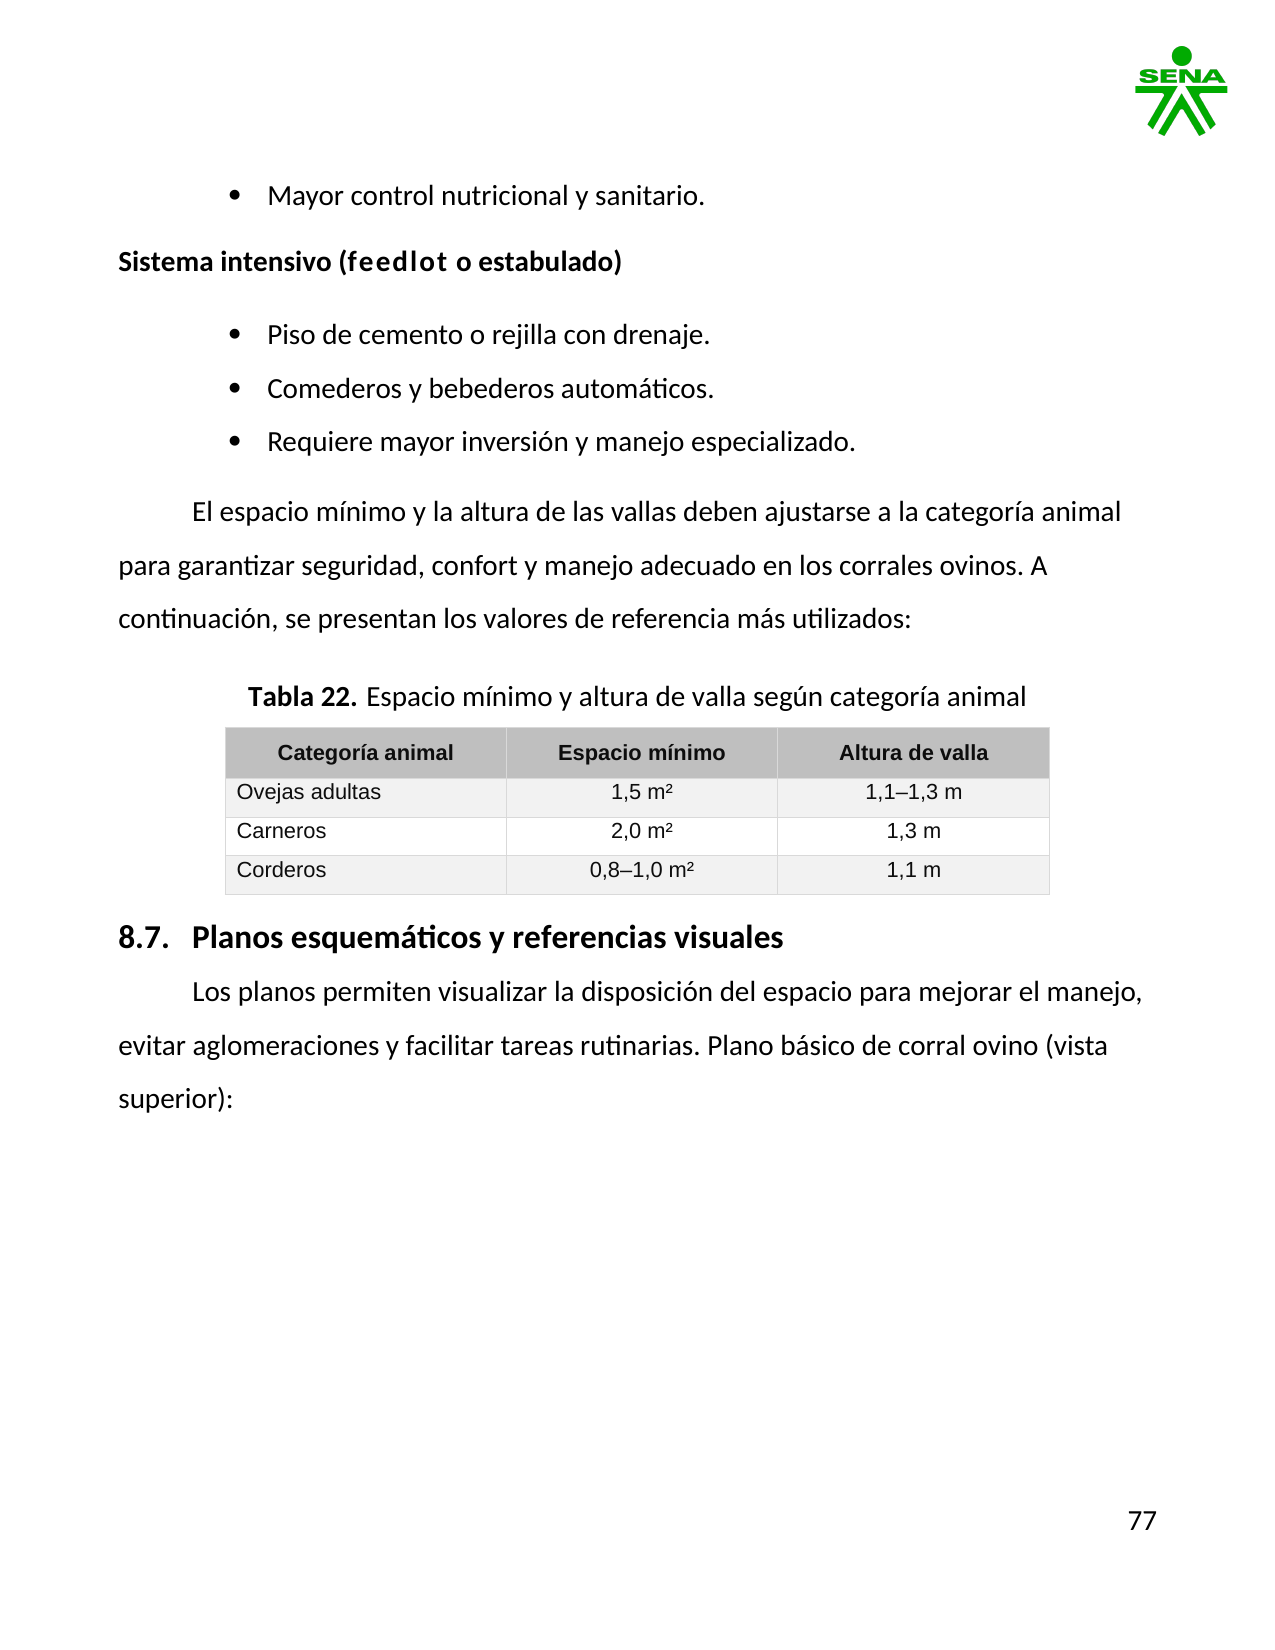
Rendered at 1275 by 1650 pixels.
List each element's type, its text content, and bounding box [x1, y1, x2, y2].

table_header Altura de valla [778, 728, 1049, 778]
subtitle Planos esquemáticos y referencias visuales [118, 916, 1157, 957]
list Comederos y bebederos automáticos. [229, 370, 1157, 405]
subtitle Sistema intensivo (feedlot o estabulado) [118, 243, 1157, 279]
list Mayor control nutricional y sanitario. [229, 177, 1157, 213]
text El espacio mínimo y la altura de las vallas deben ajustarse a la categoría animal para garantizar seguridad, confort y manejo adecuado en los corrales ovinos. A continuación, se presentan los valores de referencia más utilizados: [118, 493, 1157, 636]
table_cell Carneros [226, 818, 506, 855]
table_cell Corderos [226, 856, 506, 894]
table_cell 2,0 m² [507, 818, 777, 855]
table_cell Ovejas adultas [226, 779, 506, 817]
table_header Categoría animal [226, 728, 506, 778]
table_cell 1,5 m² [507, 779, 777, 817]
table_cell 1,1–1,3 m [778, 779, 1049, 817]
text Los planos permiten visualizar la disposición del espacio para mejorar el manejo, evitar aglomeraciones y facilitar tareas rutinarias. Plano básico de corral ovino (vista superior): [118, 973, 1157, 1116]
table_cell 0,8–1,0 m² [507, 856, 777, 894]
table_cell 1,1 m [778, 856, 1049, 894]
list Requiere mayor inversión y manejo especializado. [229, 423, 1157, 459]
table_cell 1,3 m [778, 818, 1049, 855]
picture [1135, 46, 1228, 136]
table_header Espacio mínimo [507, 728, 777, 778]
list Piso de cemento o rejilla con drenaje. [229, 316, 1157, 352]
text Espacio mínimo y altura de valla según categoría animal [118, 678, 1157, 714]
